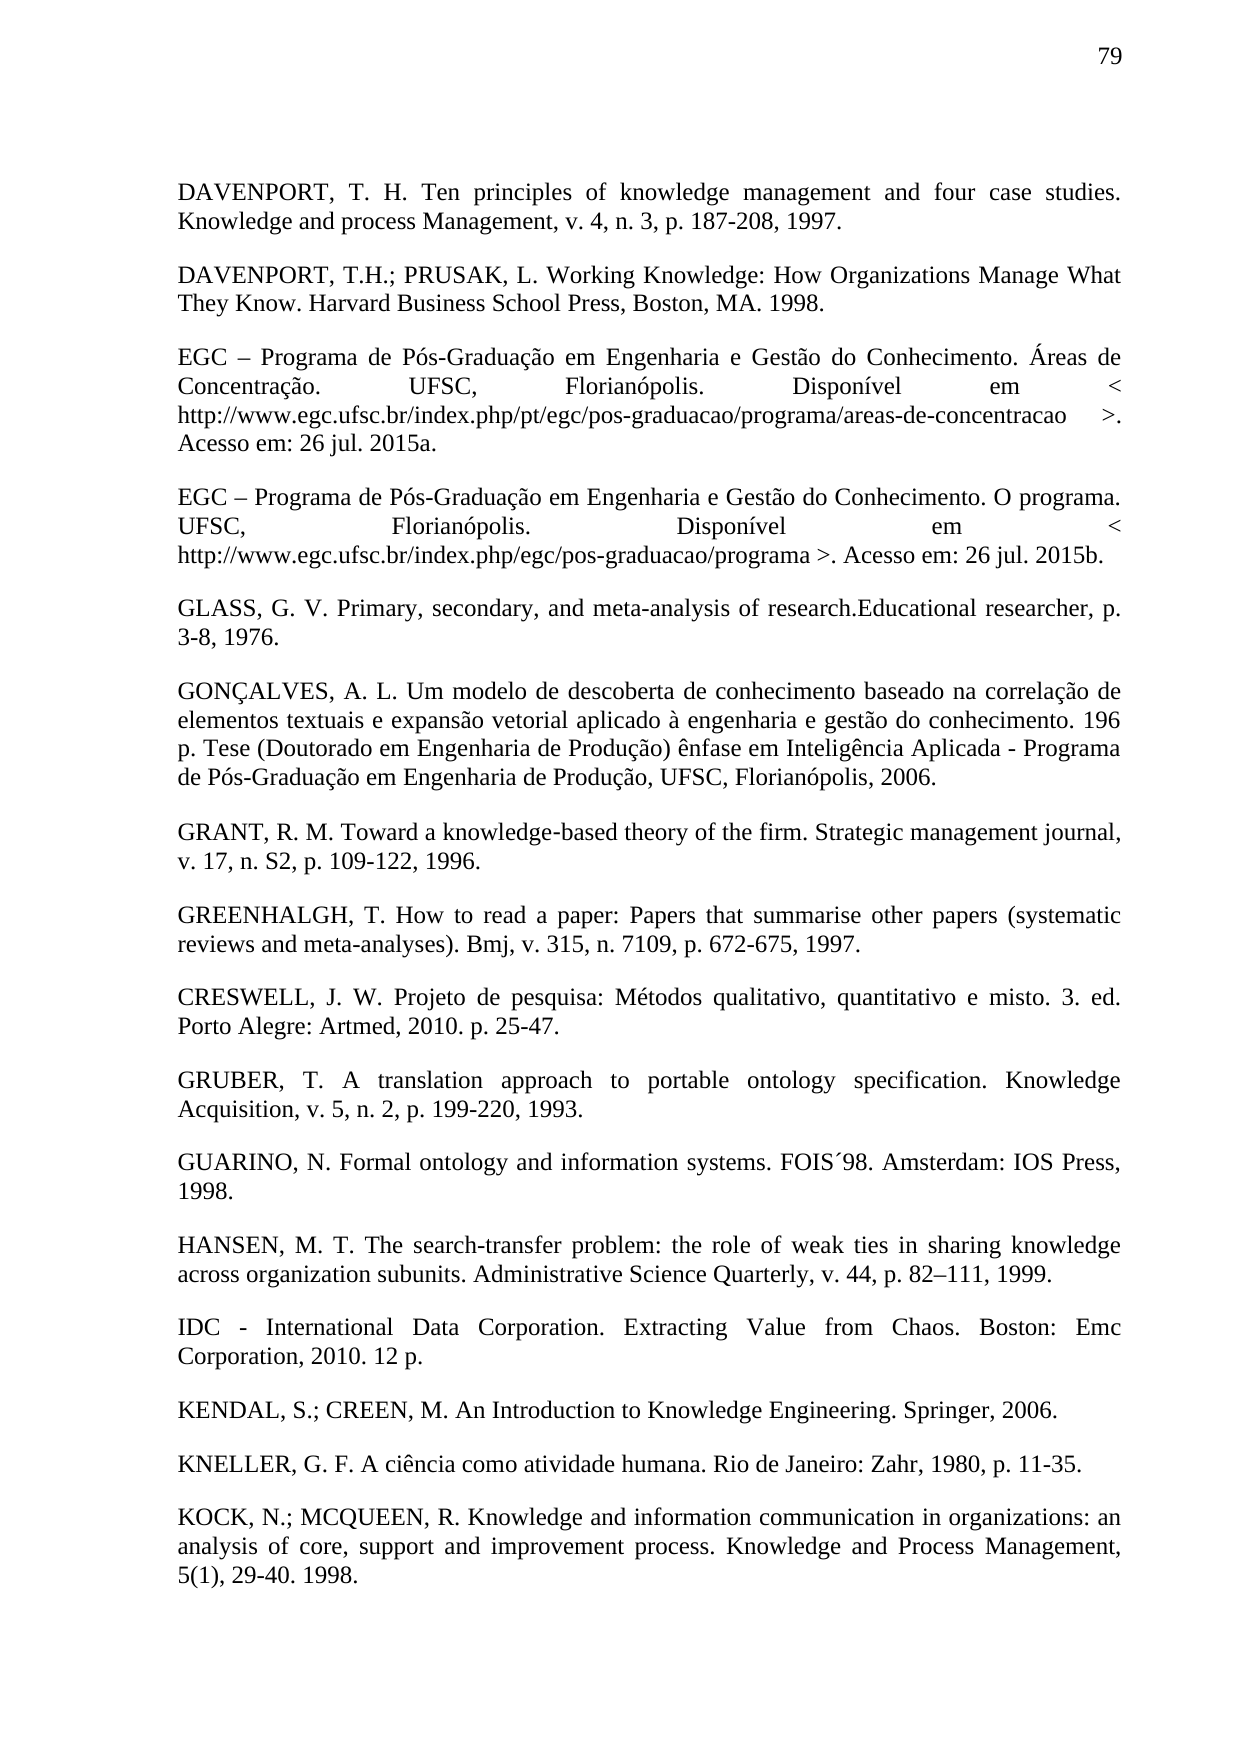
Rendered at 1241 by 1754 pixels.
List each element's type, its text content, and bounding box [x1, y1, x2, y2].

text DAVENPORT, T.H.; PRUSAK, L. Working Knowledge: How Organizations Manage What They Know. Harvard Business School Press, Boston, MA. 1998. [177, 260, 1122, 317]
text KOCK, N.; MCQUEEN, R. Knowledge and information communication in organizations: an analysis of core, support and improvement process. Knowledge and Process Management, 5(1), 29-40. 1998. [177, 1502, 1122, 1589]
text DAVENPORT, T. H. Ten principles of knowledge management and four case studies. Knowledge and process Management, v. 4, n. 3, p. 187-208, 1997. [177, 177, 1122, 235]
text HANSEN, M. T. The search-transfer problem: the role of weak ties in sharing knowledge across organization subunits. Administrative Science Quarterly, v. 44, p. 82–111, 1999. [177, 1230, 1122, 1287]
text CRESWELL, J. W. Projeto de pesquisa: Métodos qualitativo, quantitativo e misto. 3. ed. Porto Alegre: Artmed, 2010. p. 25-47. [177, 982, 1122, 1040]
text GREENHALGH, T. How to read a paper: Papers that summarise other papers (systematic reviews and meta-analyses). Bmj, v. 315, n. 7109, p. 672-675, 1997. [177, 900, 1122, 957]
text GONÇALVES, A. L. Um modelo de descoberta de conhecimento baseado na correlação de elementos textuais e expansão vetorial aplicado à engenharia e gestão do conhecimento. 196 p. Tese (Doutorado em Engenharia de Produção) ênfase em Inteligência Aplicada - Programa de Pós-Graduação em Engenharia de Produção, UFSC, Florianópolis, 2006. [177, 676, 1122, 791]
text GLASS, G. V. Primary, secondary, and meta-analysis of research.Educational researcher, p. 3-8, 1976. [177, 593, 1122, 651]
text KENDAL, S.; CREEN, M. An Introduction to Knowledge Engineering. Springer, 2006. [177, 1395, 1122, 1424]
text GRUBER, T. A translation approach to portable ontology specification. Knowledge Acquisition, v. 5, n. 2, p. 199-220, 1993. [177, 1065, 1122, 1122]
text EGC – Programa de Pós-Graduação em Engenharia e Gestão do Conhecimento. Áreas de Concentração. UFSC, Florianópolis. Disponível em < http://www.egc.ufsc.br/index.php/pt/egc/pos-graduacao/programa/areas-de-concentracao >. Acesso em: 26 jul. 2015a. [177, 342, 1122, 457]
text GUARINO, N. Formal ontology and information systems. FOIS´98. Amsterdam: IOS Press, 1998. [177, 1147, 1122, 1205]
text KNELLER, G. F. A ciência como atividade humana. Rio de Janeiro: Zahr, 1980, p. 11-35. [177, 1449, 1122, 1477]
text EGC – Programa de Pós-Graduação em Engenharia e Gestão do Conhecimento. O programa. UFSC, Florianópolis. Disponível em < http://www.egc.ufsc.br/index.php/egc/pos-graduacao/programa >. Acesso em: 26 jul. 2015b. [177, 482, 1122, 568]
text IDC - International Data Corporation. Extracting Value from Chaos. Boston: Emc Corporation, 2010. 12 p. [177, 1312, 1122, 1370]
text GRANT, R. M. Toward a knowledge‐based theory of the firm. Strategic management journal, v. 17, n. S2, p. 109-122, 1996. [177, 816, 1122, 875]
